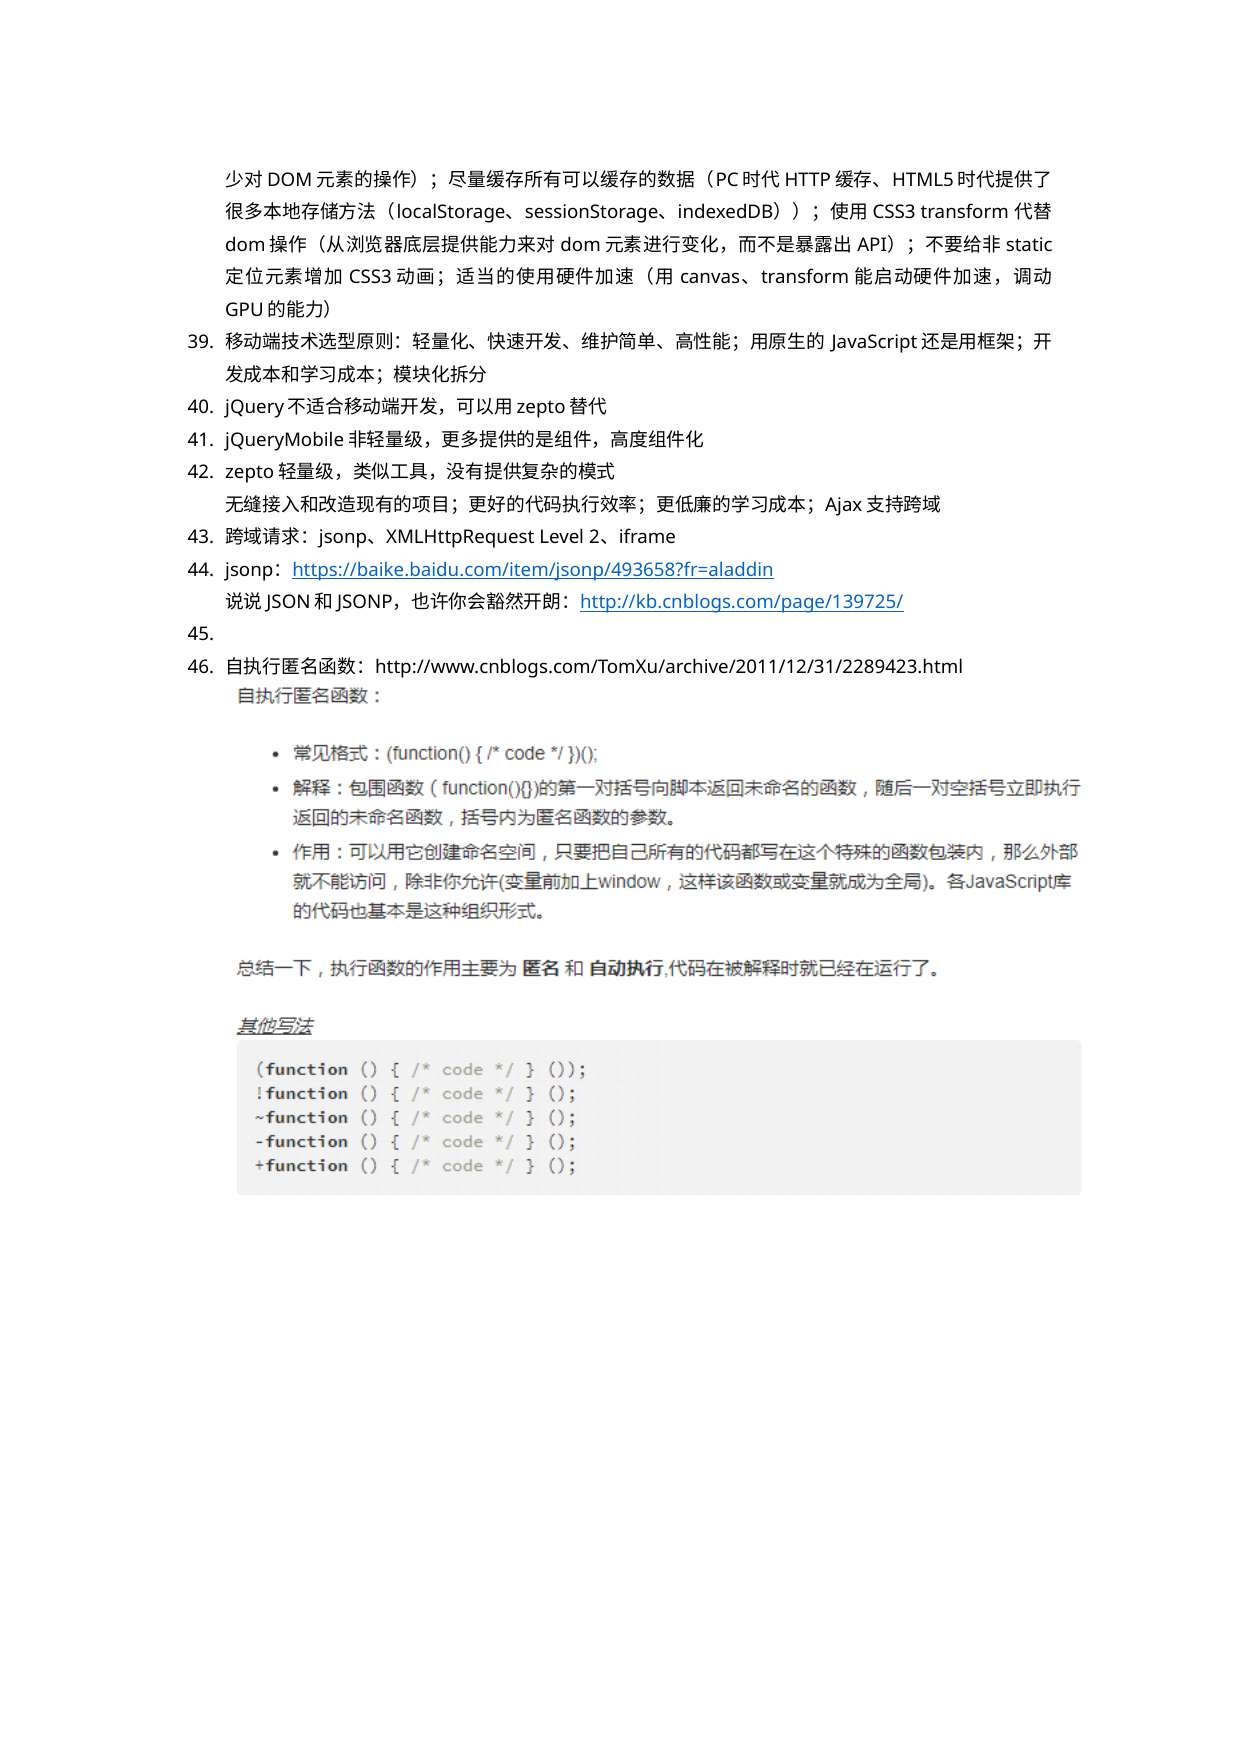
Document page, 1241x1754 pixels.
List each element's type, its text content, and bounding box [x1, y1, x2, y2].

picture [225, 682, 1091, 1202]
list 说说JSON和JSONP，也许你会豁然开朗：http://kb.cnblogs.com/page/139725/ [225, 584, 1053, 617]
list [187, 162, 1053, 324]
list 跨域请求：jsonp、XMLHttpRequest Level 2、iframe [187, 519, 1053, 552]
list jQueryMobile非轻量级，更多提供的是组件，高度组件化 [187, 422, 1053, 454]
list jQuery不适合移动端开发，可以用zepto替代 [187, 389, 1053, 422]
list zepto轻量级，类似工具，没有提供复杂的模式 [187, 454, 1053, 487]
list jsonp：https://baike.baidu.com/item/jsonp/493658?fr=aladdin [187, 552, 1053, 584]
list 移动端技术选型原则：轻量化、快速开发、维护简单、高性能；用原生的JavaScript还是用框架；开发成本和学习成本；模块化拆分 [187, 324, 1053, 389]
list 无缝接入和改造现有的项目；更好的代码执行效率；更低廉的学习成本；Ajax支持跨域 [225, 487, 1053, 519]
